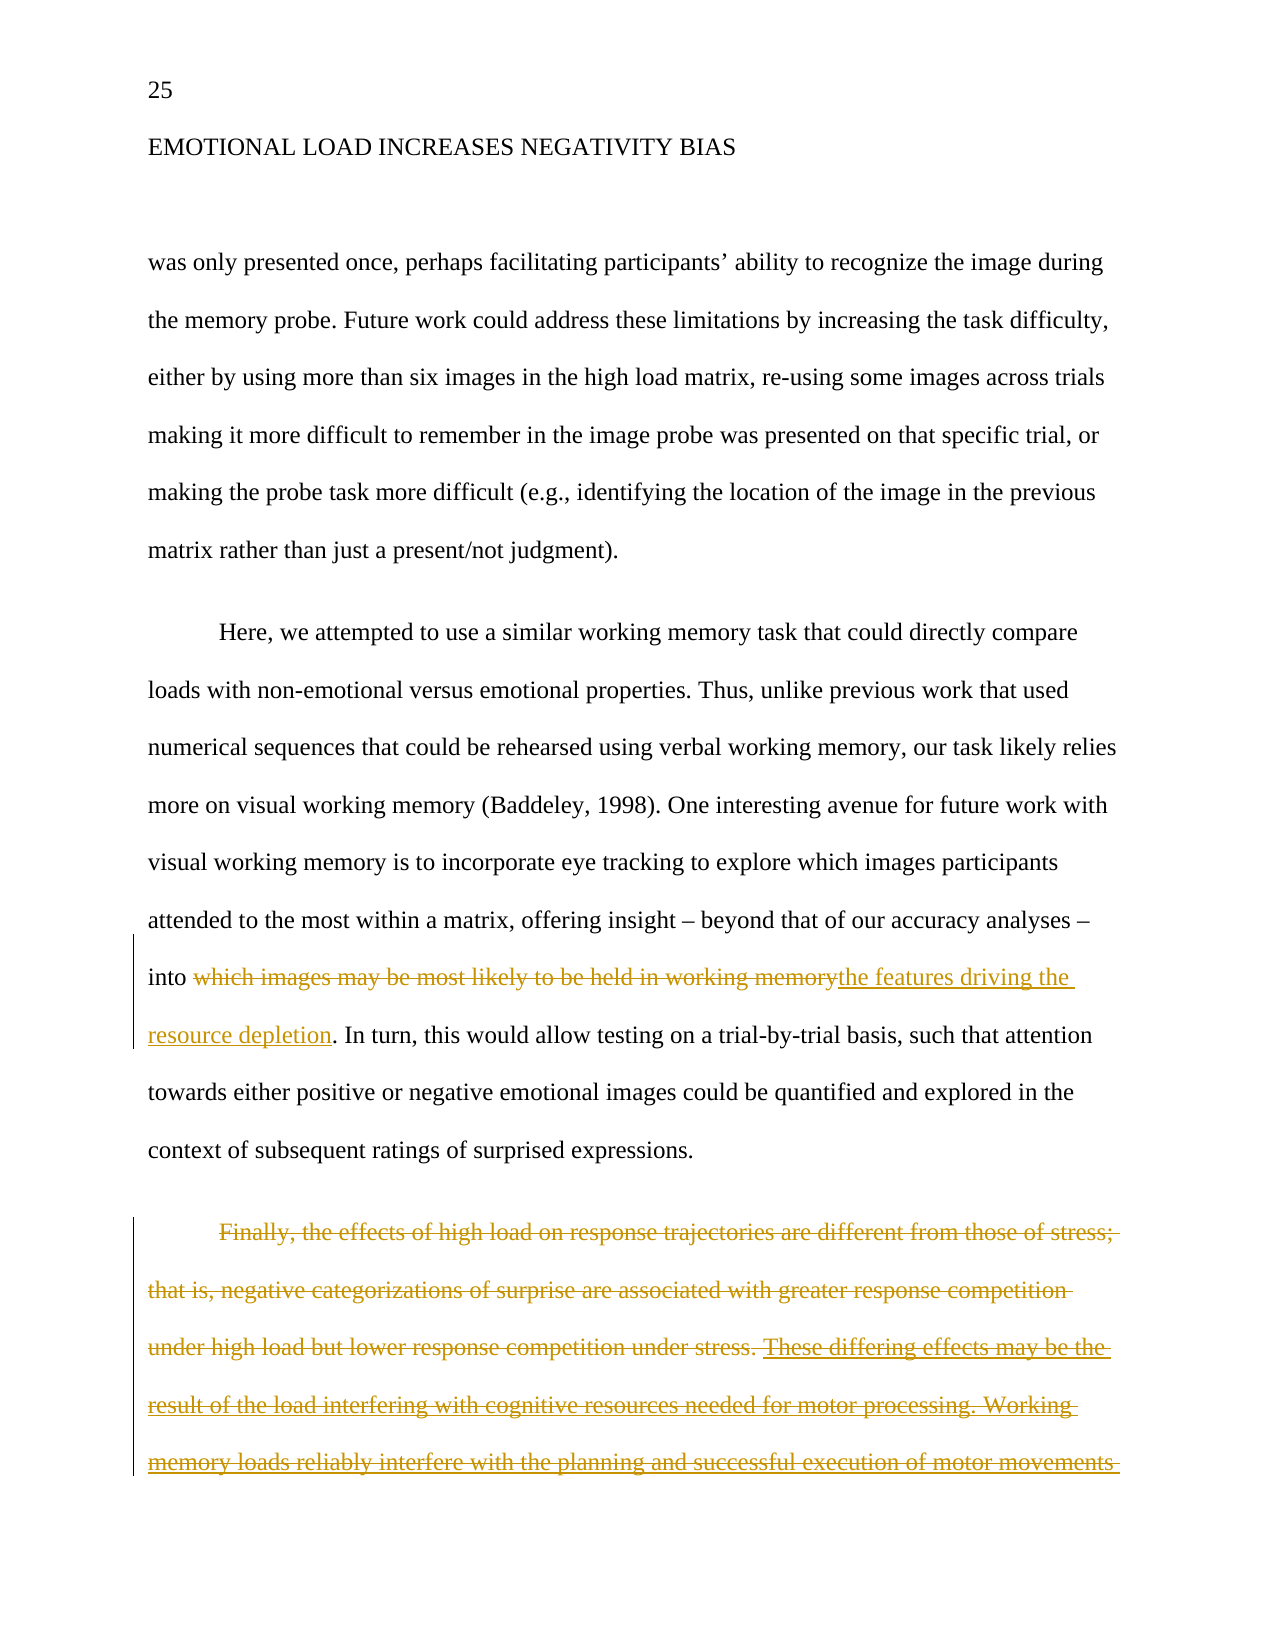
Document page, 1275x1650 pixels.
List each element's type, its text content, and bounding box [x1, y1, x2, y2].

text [148, 247, 1127, 564]
text Here, we attempted to use a similar working memory task that could directly compare loads with non-emotional versus emotional properties. Thus, unlike previous work that used numerical sequences that could be rehearsed using verbal working memory, our task likely relies more on visual working memory (Baddeley, 1998). One interesting avenue for future work with visual working memory is to incorporate eye tracking to explore which images participants attended to the most within a matrix, offering insight – beyond that of our accuracy analyses –into . In turn, this would allow testing on a trial-by-trial basis, such that attention towards either positive or negative emotional images could be quantified and explored in the context of subsequent ratings of surprised expressions. [148, 617, 1127, 1164]
